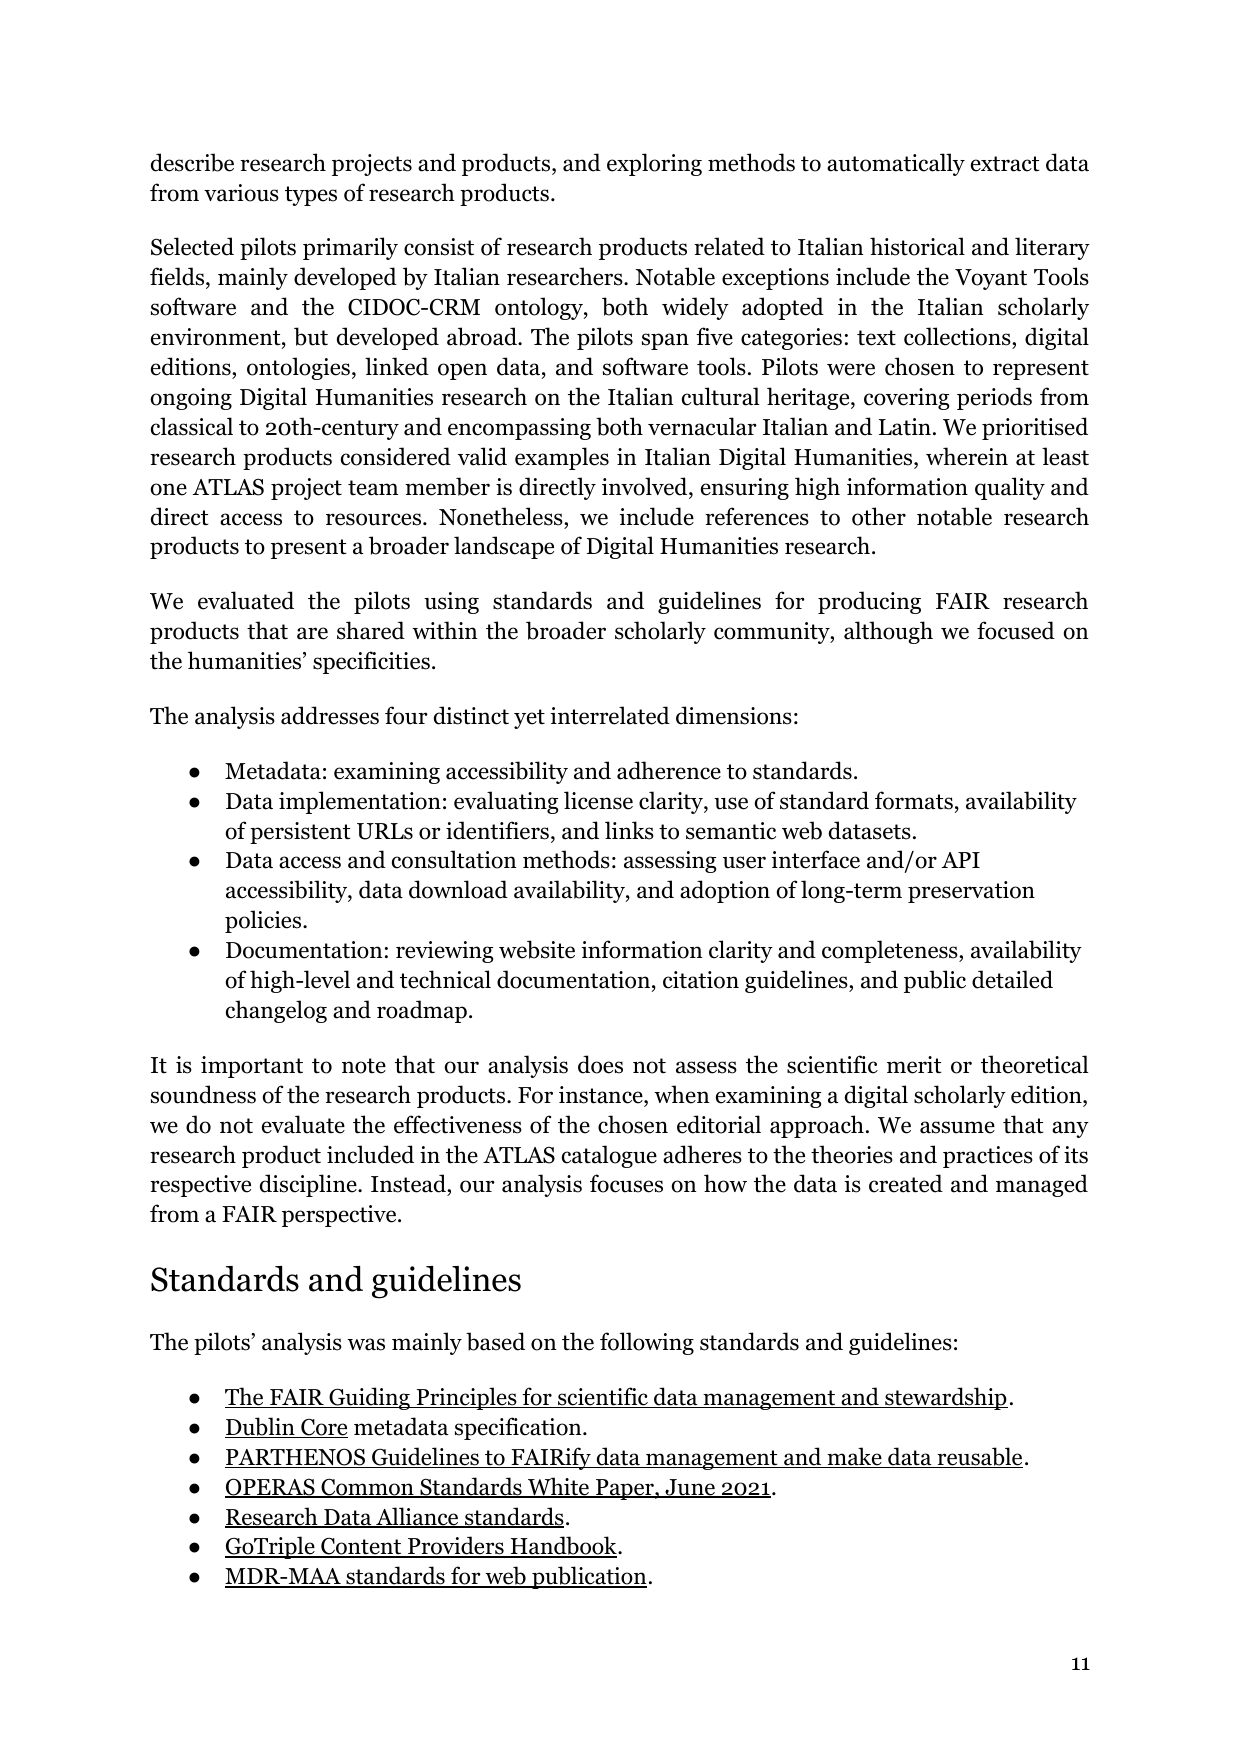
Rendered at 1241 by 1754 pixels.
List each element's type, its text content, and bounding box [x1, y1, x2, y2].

subtitle Standards and guidelines [150, 1261, 1090, 1299]
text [150, 150, 1090, 206]
list PARTHENOS Guidelines to FAIRify data management and make data reusable. [187, 1444, 1090, 1470]
list Documentation: reviewing website information clarity and completeness, availability of high-level and technical documentation, citation guidelines, and public detailed changelog and roadmap. [187, 938, 1090, 1023]
text The analysis addresses four distinct yet interrelated dimensions: [150, 703, 1090, 729]
list Research Data Alliance standards. [187, 1504, 1090, 1530]
list OPERAS Common Standards White Paper, June 2021. [187, 1474, 1090, 1500]
list MDR-MAA standards for web publication. [187, 1564, 1090, 1590]
text Selected pilots primarily consist of research products related to Italian historical and literary fields, mainly developed by Italian researchers. Notable exceptions include the Voyant Tools software and the CIDOC-CRM ontology, both widely adopted in the Italian scholarly environment, but developed abroad. The pilots span five categories: text collections, digital editions, ontologies, linked open data, and software tools. Pilots were chosen to represent ongoing Digital Humanities research on the Italian cultural heritage, covering periods from classical to 20th-century and encompassing both vernacular Italian and Latin. We prioritised research products considered valid examples in Italian Digital Humanities, wherein at least one ATLAS project team member is directly involved, ensuring high information quality and direct access to resources. Nonetheless, we include references to other notable research products to present a broader landscape of Digital Humanities research. [150, 235, 1090, 560]
list Dublin Core metadata specification. [187, 1414, 1090, 1440]
text It is important to note that our analysis does not assess the scientific merit or theoretical soundness of the research products. For instance, when examining a digital scholarly edition, we do not evaluate the effectiveness of the chosen editorial approach. We assume that any research product included in the ATLAS catalogue adheres to the theories and practices of its respective discipline. Instead, our analysis focuses on how the data is created and managed from a FAIR perspective. [150, 1052, 1090, 1228]
list Data implementation: evaluating license clarity, use of standard formats, availability of persistent URLs or identifiers, and links to semantic web datasets. [187, 788, 1090, 844]
text The pilots’ analysis was mainly based on the following standards and guidelines: [150, 1329, 1090, 1355]
list The FAIR Guiding Principles for scientific data management and stewardship. [187, 1384, 1090, 1410]
text We evaluated the pilots using standards and guidelines for producing FAIR research products that are shared within the broader scholarly community, although we focused on the humanities’ specificities. [150, 589, 1090, 674]
list Metadata: examining accessibility and adherence to standards. [187, 758, 1090, 784]
list GoTriple Content Providers Handbook. [187, 1534, 1090, 1560]
list Data access and consultation methods: assessing user interface and/or API accessibility, data download availability, and adoption of long-term preservation policies. [187, 848, 1090, 934]
